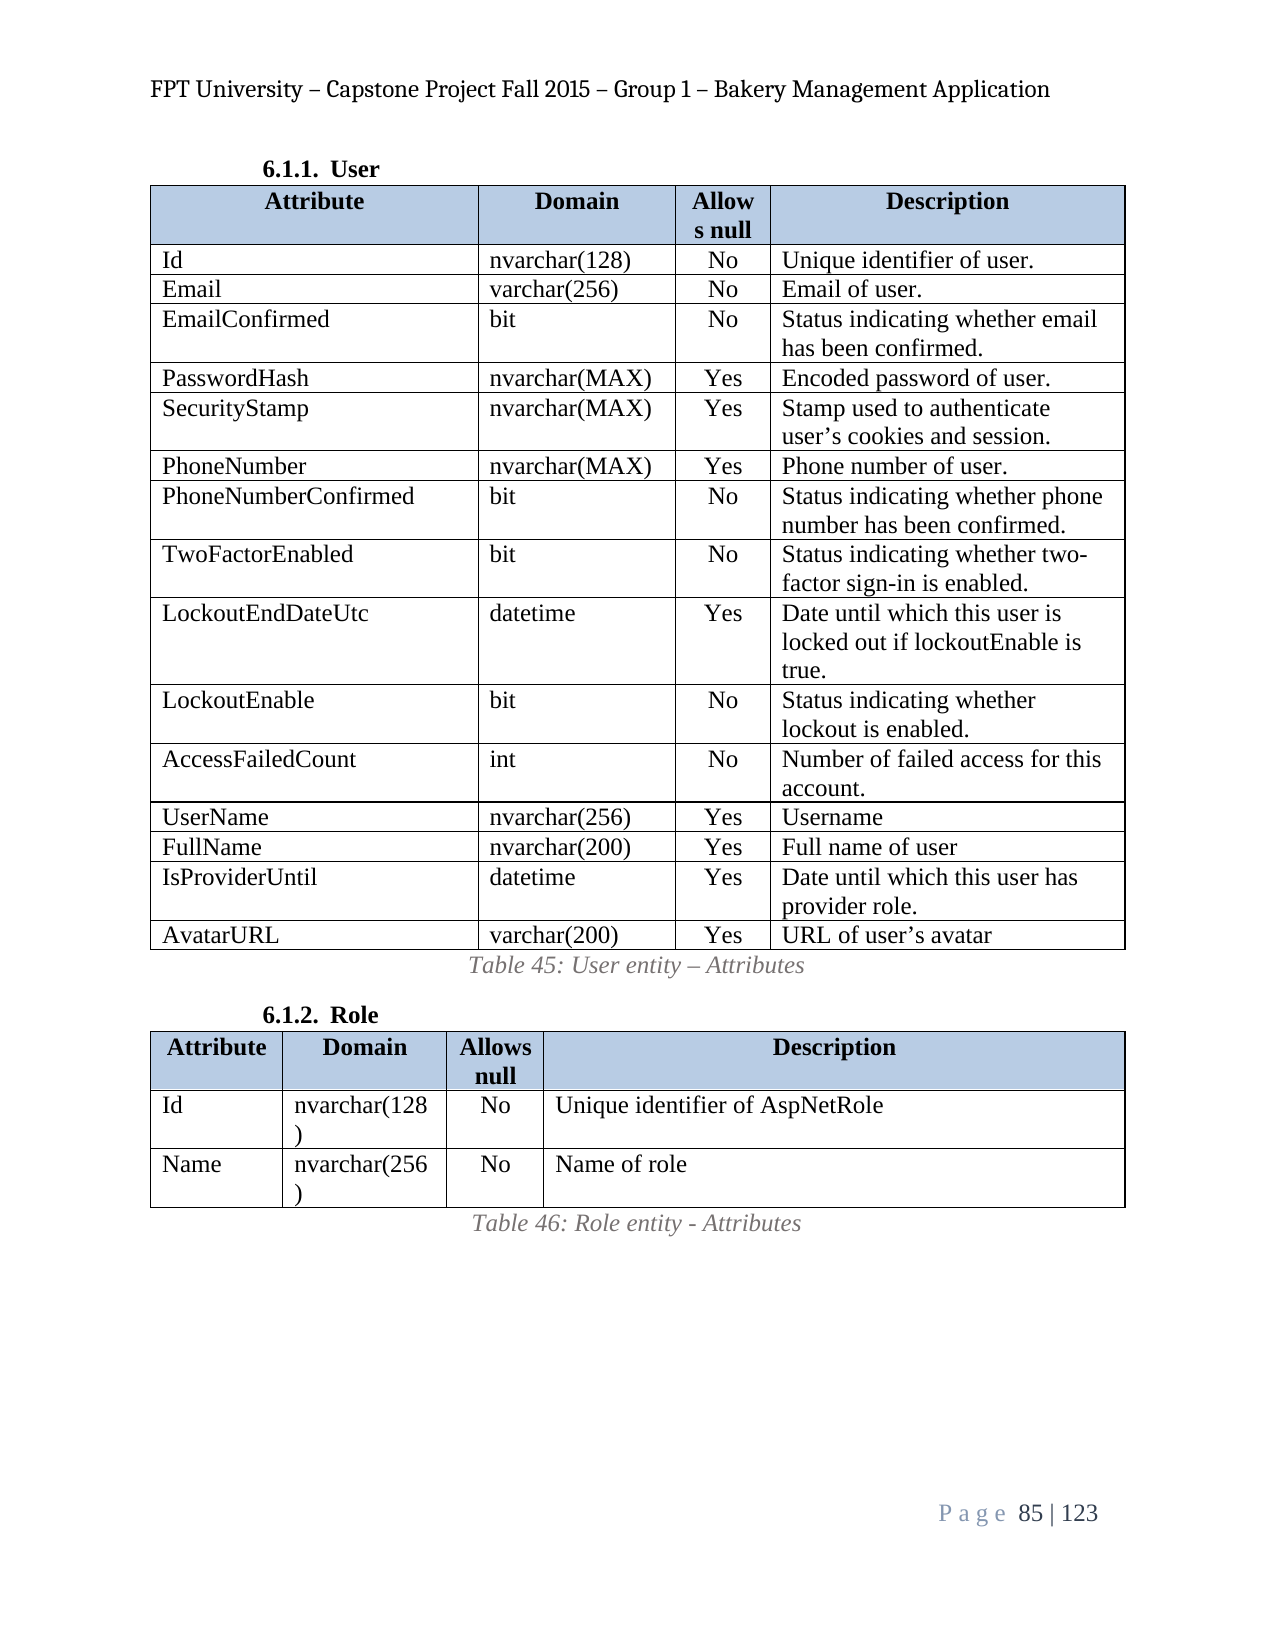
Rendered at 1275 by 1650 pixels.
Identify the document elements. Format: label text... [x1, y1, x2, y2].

table_cell Yes [676, 921, 770, 949]
table_cell No [676, 481, 770, 538]
table_cell Username [771, 803, 1124, 831]
table_cell Yes [676, 451, 770, 480]
table_cell Status indicating whether two-factor sign-in is enabled. [771, 540, 1124, 597]
table_cell Email [151, 275, 478, 303]
table_cell bit [479, 540, 675, 597]
table_cell Status indicating whether lockout is enabled. [771, 685, 1124, 743]
subtitle User [262, 154, 1125, 183]
table_cell UserName [151, 803, 478, 831]
table_cell Status indicating whether phone number has been confirmed. [771, 481, 1124, 538]
table_cell Yes [676, 862, 770, 919]
table_header Domain [283, 1032, 446, 1089]
table_cell nvarchar(256) [283, 1149, 446, 1207]
table_header Allows null [676, 186, 770, 244]
table_cell varchar(200) [479, 921, 675, 949]
table_cell Date until which this user is locked out if lockoutEnable is true. [771, 598, 1124, 684]
table_cell No [676, 685, 770, 743]
table_cell Yes [676, 803, 770, 831]
table_cell No [447, 1091, 543, 1148]
table_cell nvarchar(128) [479, 245, 675, 273]
table_header Attribute [151, 186, 478, 244]
table_cell No [676, 275, 770, 303]
table_cell nvarchar(MAX) [479, 451, 675, 480]
table_cell nvarchar(MAX) [479, 393, 675, 450]
table_cell LockoutEnable [151, 685, 478, 743]
table_cell PasswordHash [151, 363, 478, 392]
table_cell datetime [479, 598, 675, 684]
table_cell Full name of user [771, 832, 1124, 861]
table_cell Encoded password of user. [771, 363, 1124, 392]
table_cell Name of role [544, 1149, 1124, 1207]
table_cell Email of user. [771, 275, 1124, 303]
table_cell PhoneNumber [151, 451, 478, 480]
table_header Allows null [447, 1032, 543, 1089]
table_cell TwoFactorEnabled [151, 540, 478, 597]
table_cell int [479, 744, 675, 801]
table_cell Name [151, 1149, 282, 1207]
table_cell nvarchar(MAX) [479, 363, 675, 392]
table_cell SecurityStamp [151, 393, 478, 450]
table_cell Unique identifier of user. [771, 245, 1124, 273]
table_cell bit [479, 481, 675, 538]
table_cell No [676, 744, 770, 801]
table_header Domain [479, 186, 675, 244]
table_cell bit [479, 304, 675, 362]
table_cell Yes [676, 598, 770, 684]
table_cell datetime [479, 862, 675, 919]
table_cell varchar(256) [479, 275, 675, 303]
table_cell AvatarURL [151, 921, 478, 949]
table_cell Unique identifier of AspNetRole [544, 1091, 1124, 1148]
table_cell nvarchar(200) [479, 832, 675, 861]
table_cell FullName [151, 832, 478, 861]
table_cell Yes [676, 832, 770, 861]
table_cell Id [151, 245, 478, 273]
table_header Description [544, 1032, 1124, 1089]
table_cell Id [151, 1091, 282, 1148]
table_cell IsProviderUntil [151, 862, 478, 919]
table_cell nvarchar(256) [479, 803, 675, 831]
table_header Attribute [151, 1032, 282, 1089]
table_cell No [447, 1149, 543, 1207]
table_cell EmailConfirmed [151, 304, 478, 362]
table_cell Number of failed access for this account. [771, 744, 1124, 801]
table_cell Yes [676, 363, 770, 392]
table_cell bit [479, 685, 675, 743]
table_header Description [771, 186, 1124, 244]
table_cell URL of user’s avatar [771, 921, 1124, 949]
table_cell LockoutEndDateUtc [151, 598, 478, 684]
table_cell No [676, 304, 770, 362]
table_cell Yes [676, 393, 770, 450]
table_cell Phone number of user. [771, 451, 1124, 480]
table_cell No [676, 245, 770, 273]
table_cell nvarchar(128) [283, 1091, 446, 1148]
table_cell AccessFailedCount [151, 744, 478, 801]
subtitle Role [262, 1000, 1125, 1029]
table_cell Status indicating whether email has been confirmed. [771, 304, 1124, 362]
table_cell No [676, 540, 770, 597]
table_cell Stamp used to authenticate user’s cookies and session. [771, 393, 1124, 450]
table_cell Date until which this user has provider role. [771, 862, 1124, 919]
table_cell PhoneNumberConfirmed [151, 481, 478, 538]
